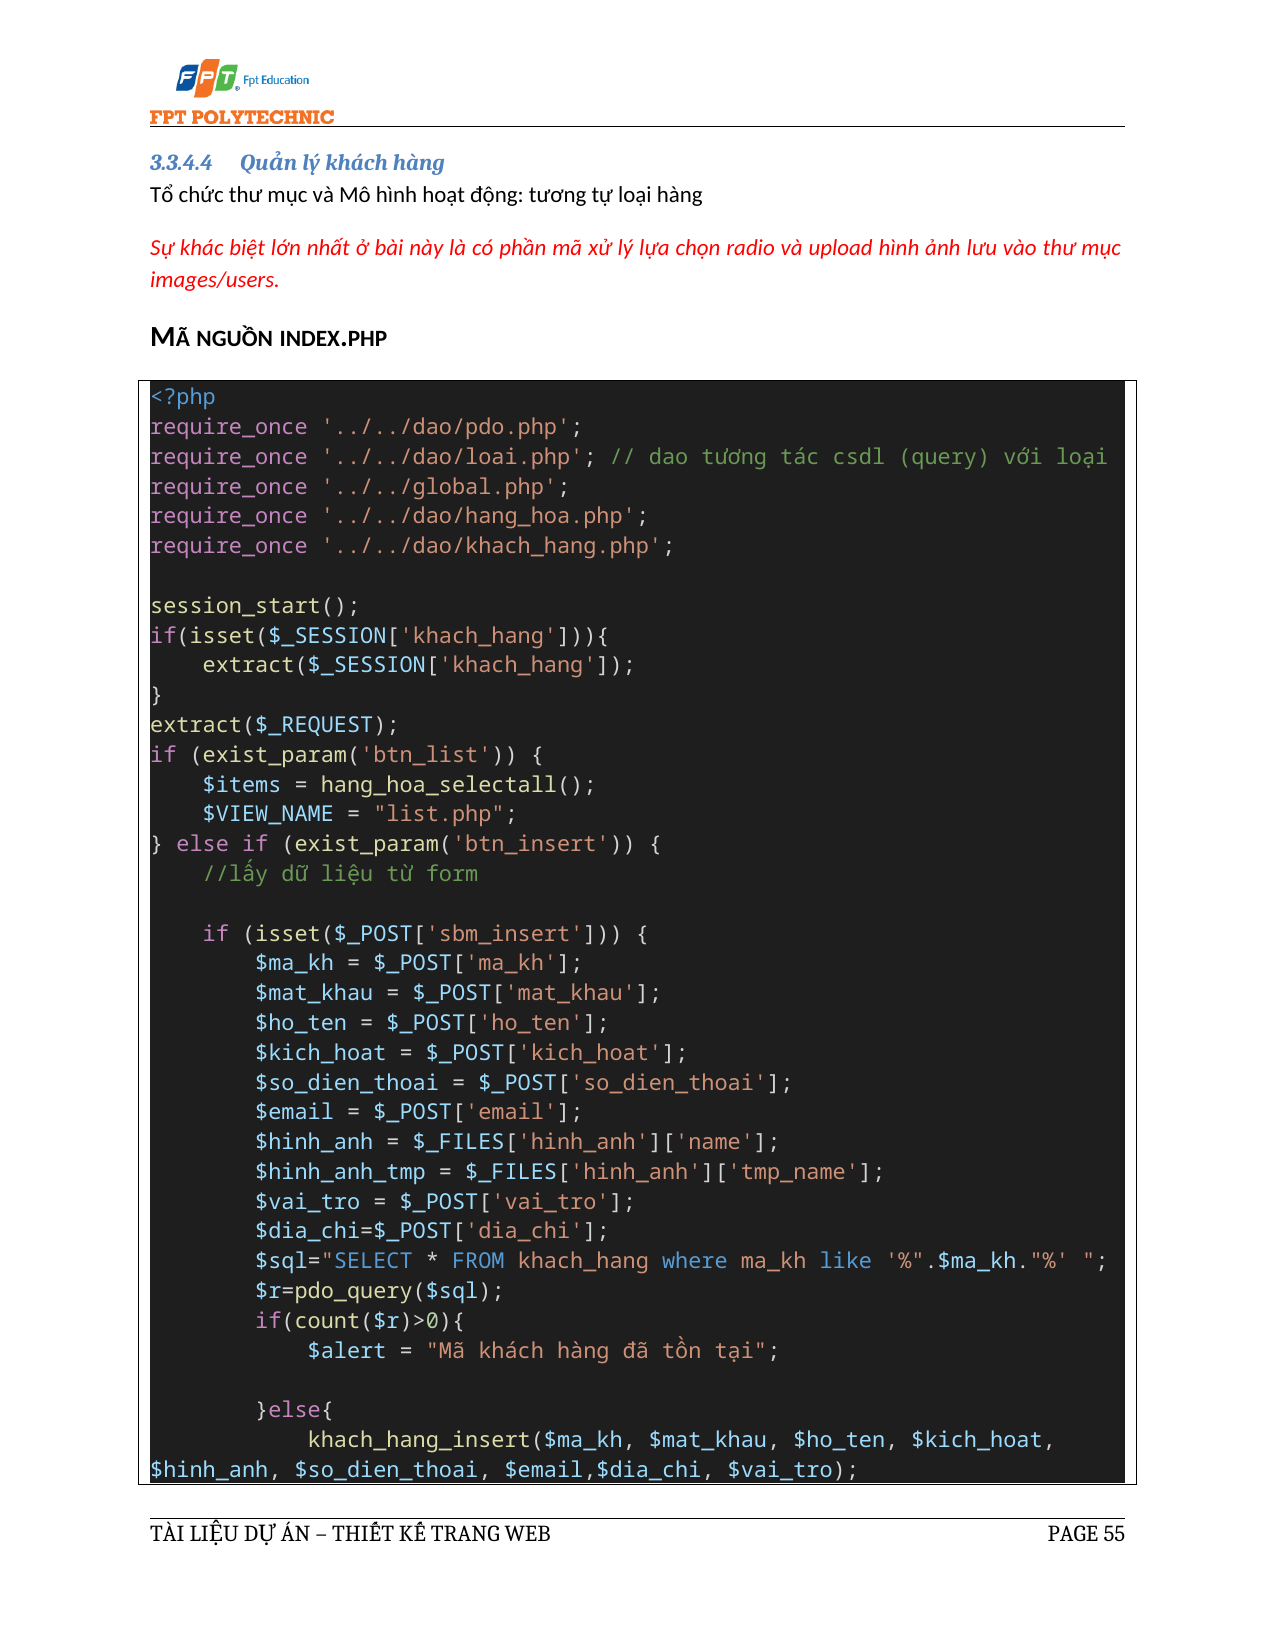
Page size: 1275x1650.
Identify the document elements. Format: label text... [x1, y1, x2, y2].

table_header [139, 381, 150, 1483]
subtitle Quản lý khách hàng [150, 150, 1125, 176]
text Mã nguồn index.php [150, 318, 1125, 354]
text Tổ chức thư mục và Mô hình hoạt động: tương tự loại hàng [150, 180, 1125, 208]
text Sự khác biệt lớn nhất ở bài này là có phần mã xử lý lựa chọn radio và upload hình ảnh lưu vào thư mục images/users. [150, 233, 1125, 293]
picture [150, 59, 336, 124]
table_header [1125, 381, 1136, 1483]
